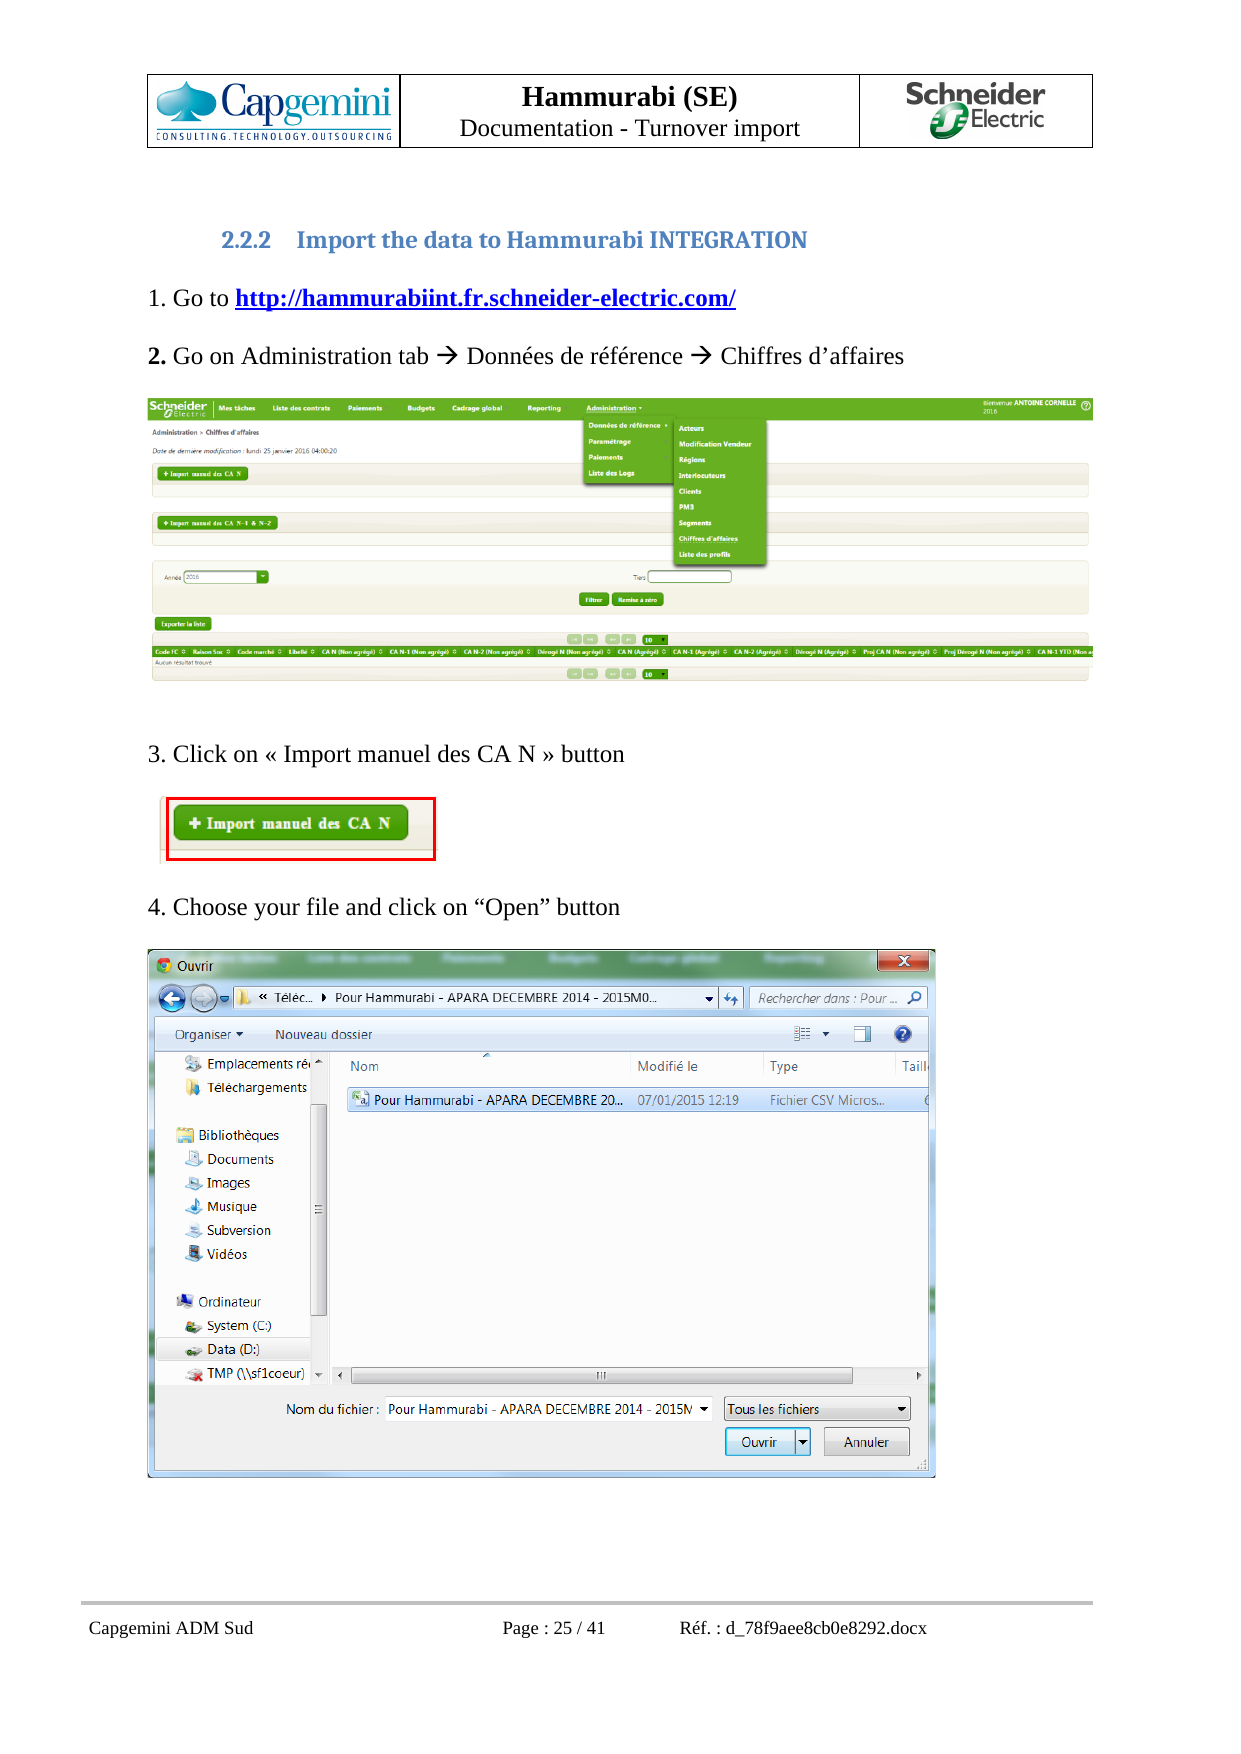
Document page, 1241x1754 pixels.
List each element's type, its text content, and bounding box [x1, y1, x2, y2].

picture [906, 82, 1046, 139]
picture [147, 398, 1093, 682]
picture [147, 949, 936, 1478]
picture [156, 81, 391, 128]
text 1. Go to http://hammurabiint.fr.schneider-electric.com/ [148, 283, 1093, 312]
text 2. Go on Administration tab Données de référence Chiffres d’affaires [148, 341, 1093, 370]
picture [156, 131, 391, 140]
subtitle Import the data to Hammurabi INTEGRATION [221, 226, 1093, 255]
text 3. Click on « Import manuel des CA N » button [148, 739, 1093, 767]
picture [147, 796, 439, 864]
text 4. Choose your file and click on “Open” button [148, 892, 1093, 921]
